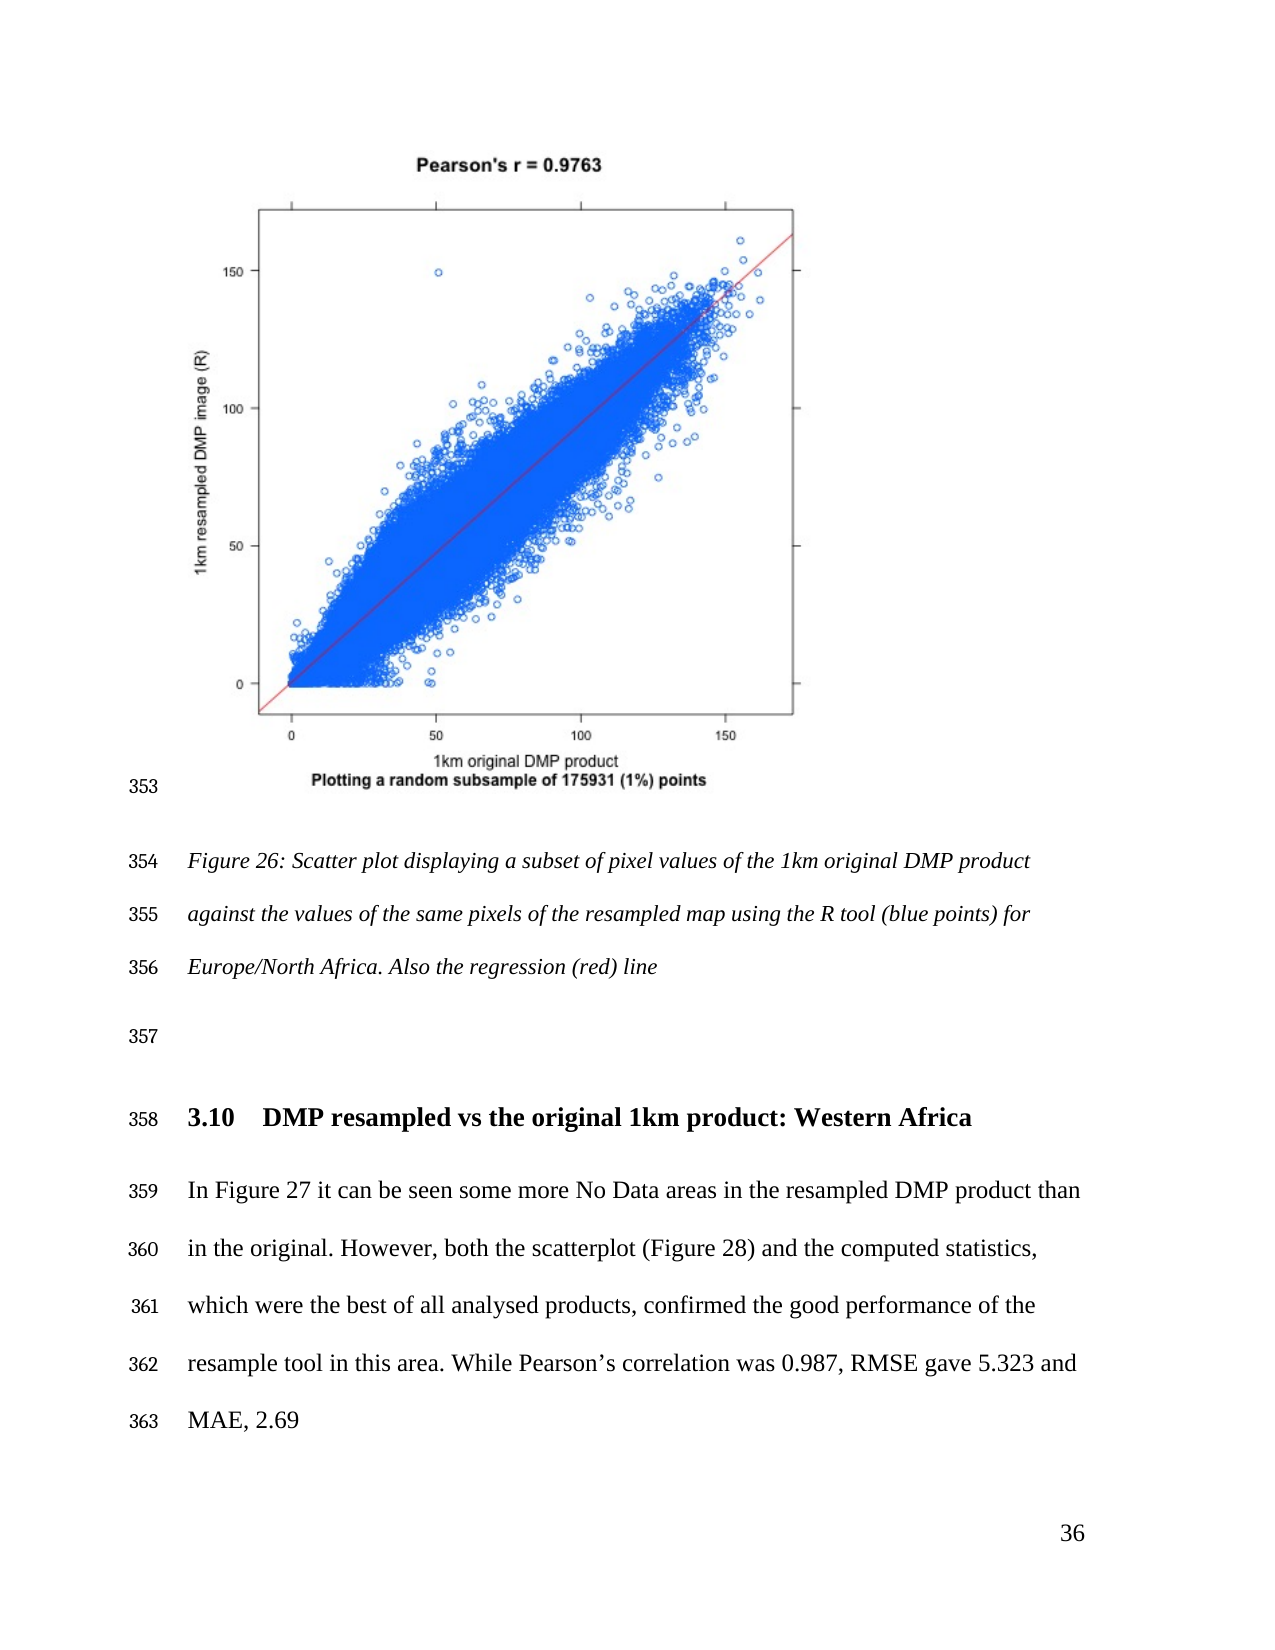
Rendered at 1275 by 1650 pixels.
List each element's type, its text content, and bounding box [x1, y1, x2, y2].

text In Figure 27 it can be seen some more No Data areas in the resampled DMP product than in the original. However, both the scatterplot (Figure 28) and the computed statistics, which were the best of all analysed products, confirmed the good performance of the resample tool in this area. While Pearson’s correlation was 0.987, RMSE gave 5.323 and MAE, 2.69 [187, 1175, 1087, 1434]
subtitle DMP resampled vs the original 1km product: Western Africa [187, 1101, 1087, 1132]
picture [187, 150, 832, 794]
text Figure 26: Scatter plot displaying a subset of pixel values of the 1km original DMP product against the values of the same pixels of the resampled map using the R tool (blue points) for Europe/North Africa. Also the regression (red) line [187, 847, 1087, 979]
